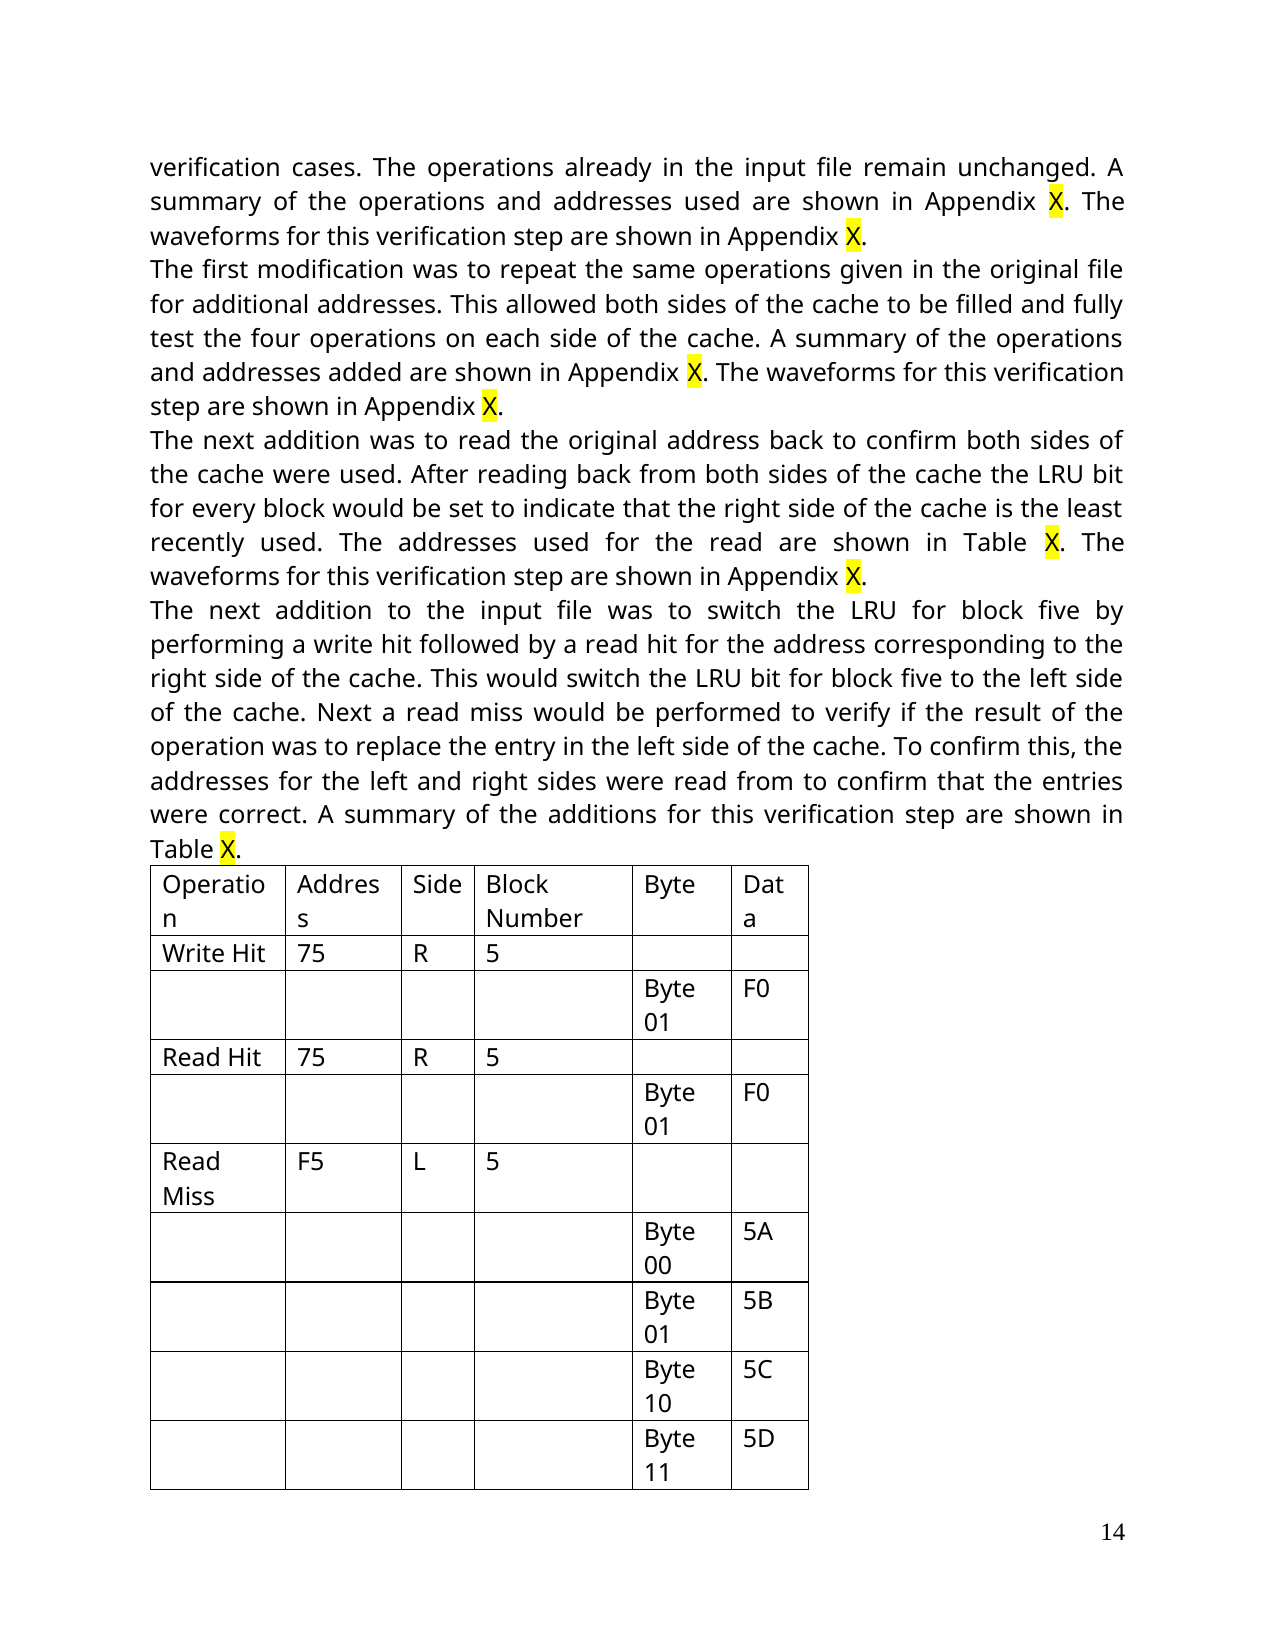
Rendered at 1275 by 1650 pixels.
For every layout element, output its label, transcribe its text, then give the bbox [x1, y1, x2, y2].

table_cell 5A [732, 1213, 808, 1281]
table_cell [633, 1144, 731, 1212]
table_cell [475, 1352, 632, 1420]
table_cell Byte 01 [633, 1075, 731, 1143]
table_cell [633, 936, 731, 969]
table_cell L [402, 1144, 474, 1212]
table_cell 5 [475, 1144, 632, 1212]
table_cell [402, 1213, 474, 1281]
table_cell F5 [286, 1144, 401, 1212]
table_cell F0 [732, 1075, 808, 1143]
table_cell [475, 1075, 632, 1143]
table_cell [151, 1421, 285, 1489]
table_cell Read Hit [151, 1040, 285, 1074]
table_cell [286, 1352, 401, 1420]
table_cell Byte 01 [633, 1283, 731, 1351]
table_cell [402, 1283, 474, 1351]
table_header Data [732, 866, 808, 934]
table_cell [475, 971, 632, 1039]
table_cell [732, 1144, 808, 1212]
table_cell Read Miss [151, 1144, 285, 1212]
table_cell [475, 1213, 632, 1281]
table_cell Byte 10 [633, 1352, 731, 1420]
table_cell 5B [732, 1283, 808, 1351]
table_cell [286, 1213, 401, 1281]
table_cell 5D [732, 1421, 808, 1489]
table_cell 75 [286, 936, 401, 969]
table_cell [402, 1075, 474, 1143]
table_cell 75 [286, 1040, 401, 1074]
table_cell [151, 1352, 285, 1420]
table_header Side [402, 866, 474, 934]
table_header Operation [151, 866, 285, 934]
table_cell [286, 971, 401, 1039]
table_cell [151, 1283, 285, 1351]
table_cell 5 [475, 936, 632, 969]
table_cell R [402, 936, 474, 969]
table_cell [402, 971, 474, 1039]
table_header Block Number [475, 866, 632, 934]
table_cell Byte 01 [633, 971, 731, 1039]
table_cell 5C [732, 1352, 808, 1420]
table_cell [286, 1421, 401, 1489]
table_cell [286, 1075, 401, 1143]
table_cell [286, 1283, 401, 1351]
table_header Address [286, 866, 401, 934]
table_cell [475, 1421, 632, 1489]
table_cell [732, 1040, 808, 1074]
table_cell [151, 1075, 285, 1143]
table_header Byte [633, 866, 731, 934]
text The next addition to the input file was to switch the LRU for block five by performing a write hit followed by a read hit for the address corresponding to the right side of the cache. This would switch the LRU bit for block five to the left side of the cache. Next a read miss would be performed to verify if the result of the operation was to replace the entry in the left side of the cache. To confirm this, the addresses for the left and right sides were read from to confirm that the entries were correct. A summary of the additions for this verification step are shown in Table X. [150, 593, 1125, 865]
table_cell [402, 1352, 474, 1420]
table_cell [475, 1283, 632, 1351]
table_cell [732, 936, 808, 969]
table_cell Write Hit [151, 936, 285, 969]
table_cell Byte 00 [633, 1213, 731, 1281]
table_cell 5 [475, 1040, 632, 1074]
table_cell [151, 971, 285, 1039]
text The first modification was to repeat the same operations given in the original file for additional addresses. This allowed both sides of the cache to be filled and fully test the four operations on each side of the cache. A summary of the operations and addresses added are shown in Appendix X. The waveforms for this verification step are shown in Appendix X. [150, 252, 1125, 422]
text The next addition was to read the original address back to confirm both sides of the cache were used. After reading back from both sides of the cache the LRU bit for every block would be set to indicate that the right side of the cache is the least recently used. The addresses used for the read are shown in Table X. The waveforms for this verification step are shown in Appendix X. [150, 422, 1125, 593]
table_cell R [402, 1040, 474, 1074]
table_cell [151, 1213, 285, 1281]
table_cell Byte 11 [633, 1421, 731, 1489]
table_cell [633, 1040, 731, 1074]
table_cell F0 [732, 971, 808, 1039]
table_cell [402, 1421, 474, 1489]
